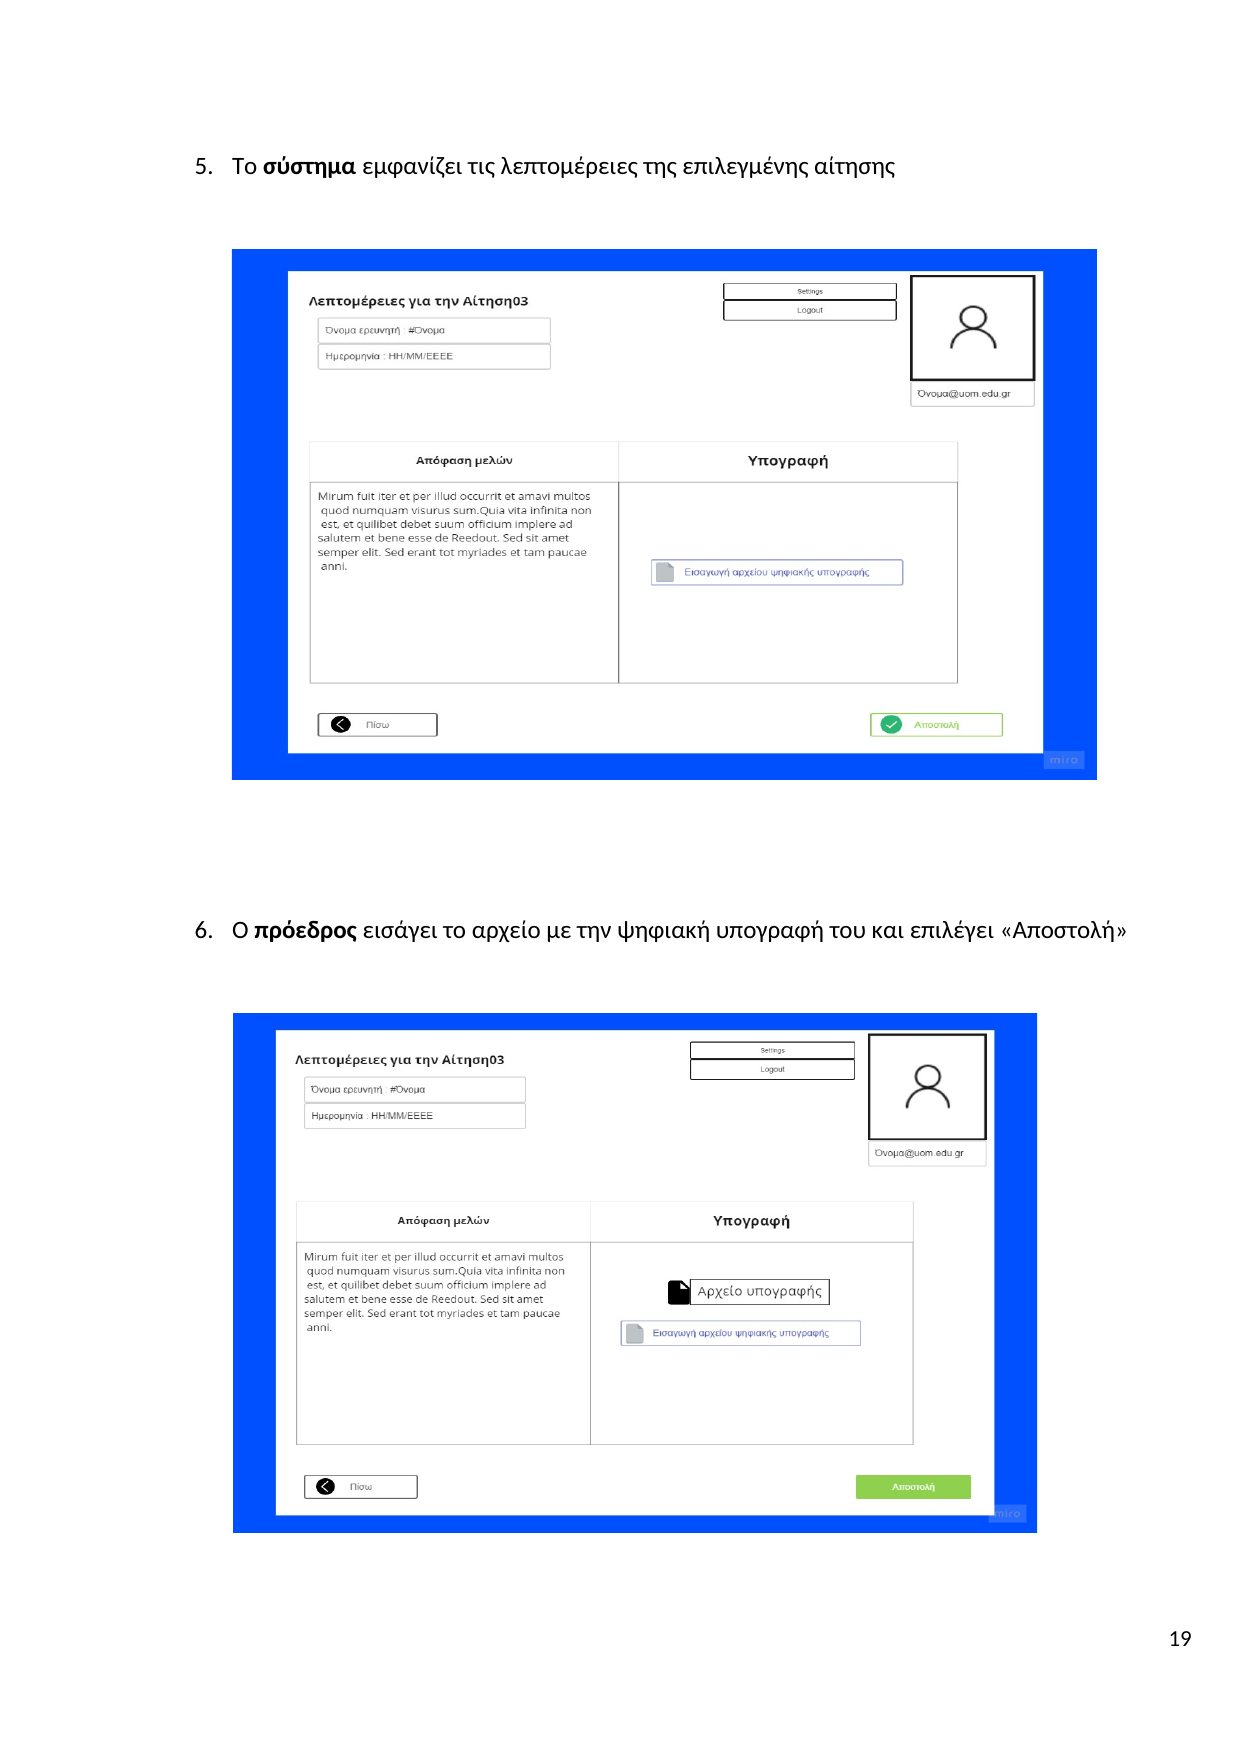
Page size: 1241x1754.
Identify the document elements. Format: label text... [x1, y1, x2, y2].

list Το σύστημα εμφανίζει τις λεπτομέρειες της επιλεγμένης αίτησης [194, 150, 1191, 181]
list Ο πρόεδρος εισάγει το αρχείο με την ψηφιακή υπογραφή του και επιλέγει «Αποστολή» [194, 914, 1191, 944]
picture [233, 1013, 1038, 1533]
picture [231, 249, 1097, 780]
